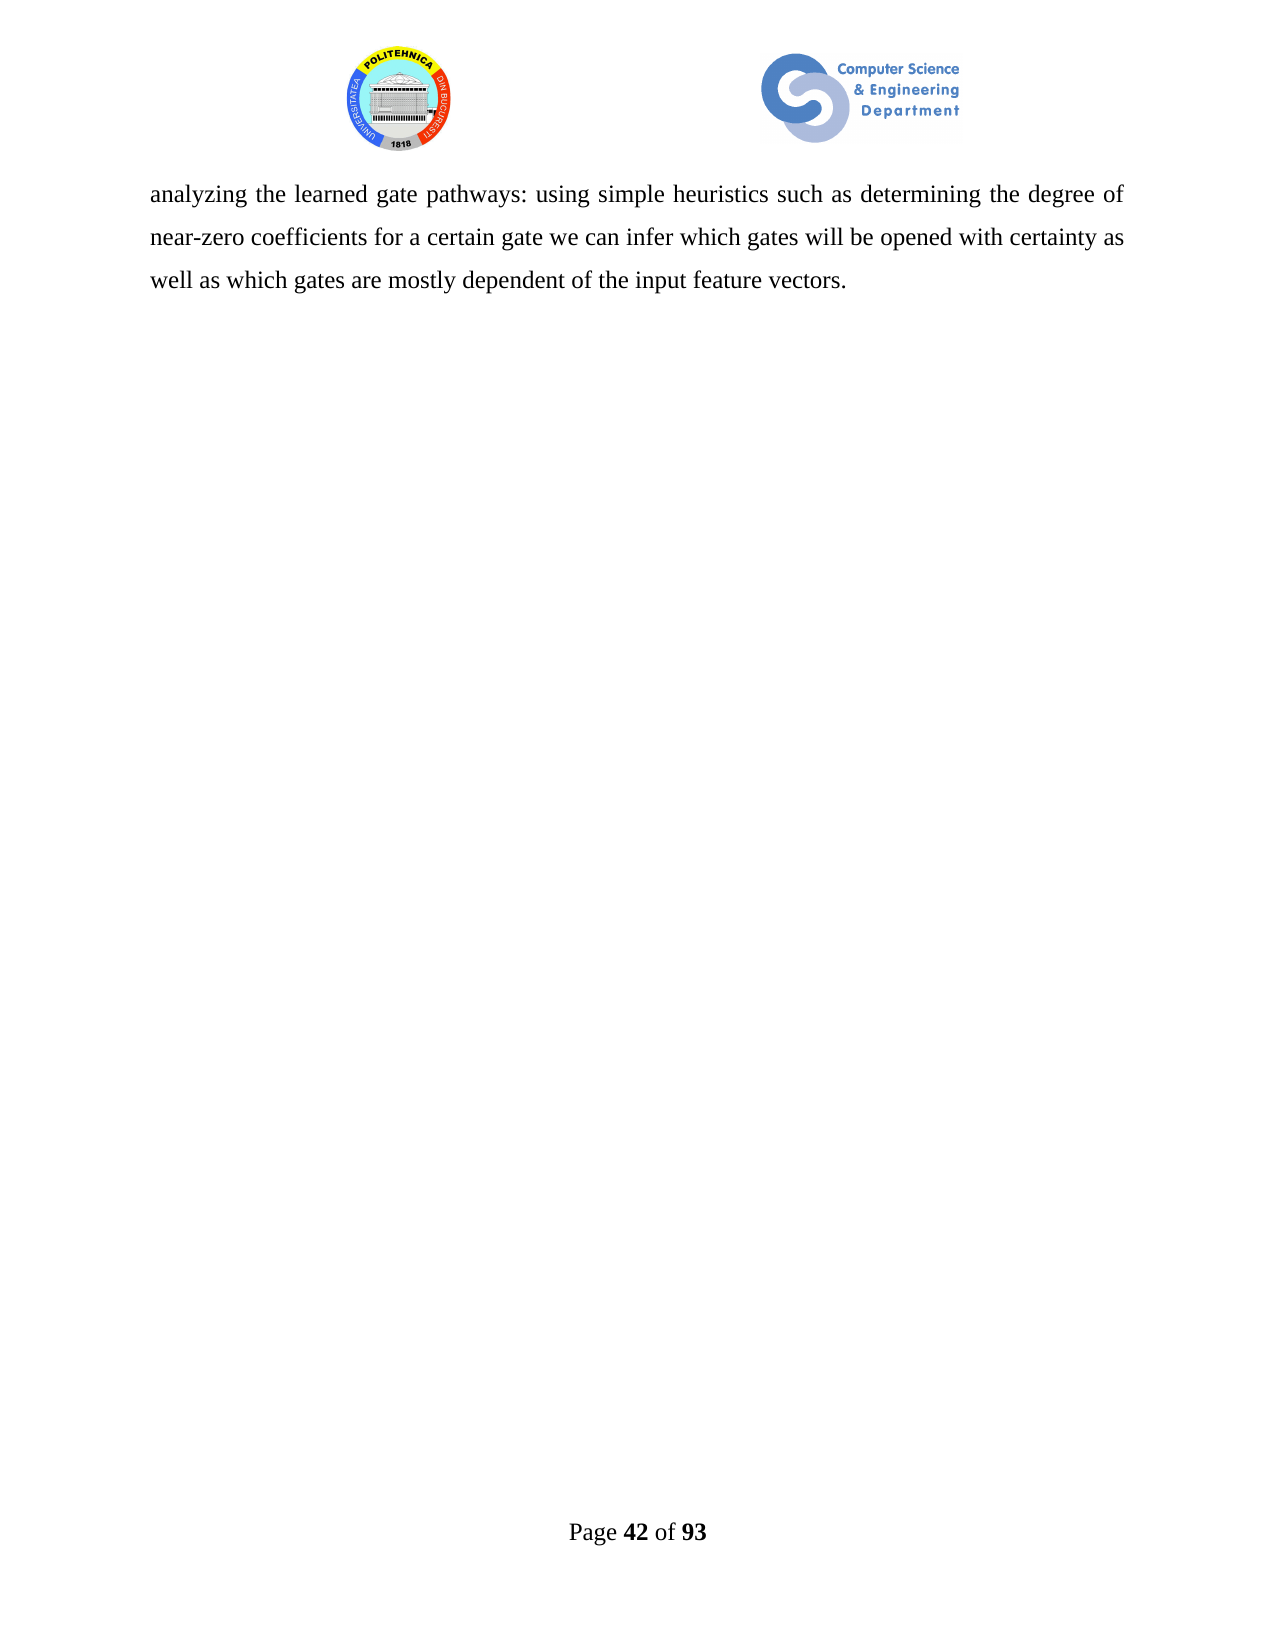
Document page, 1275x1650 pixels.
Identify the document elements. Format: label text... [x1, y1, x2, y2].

picture [760, 53, 963, 144]
picture [346, 46, 451, 151]
